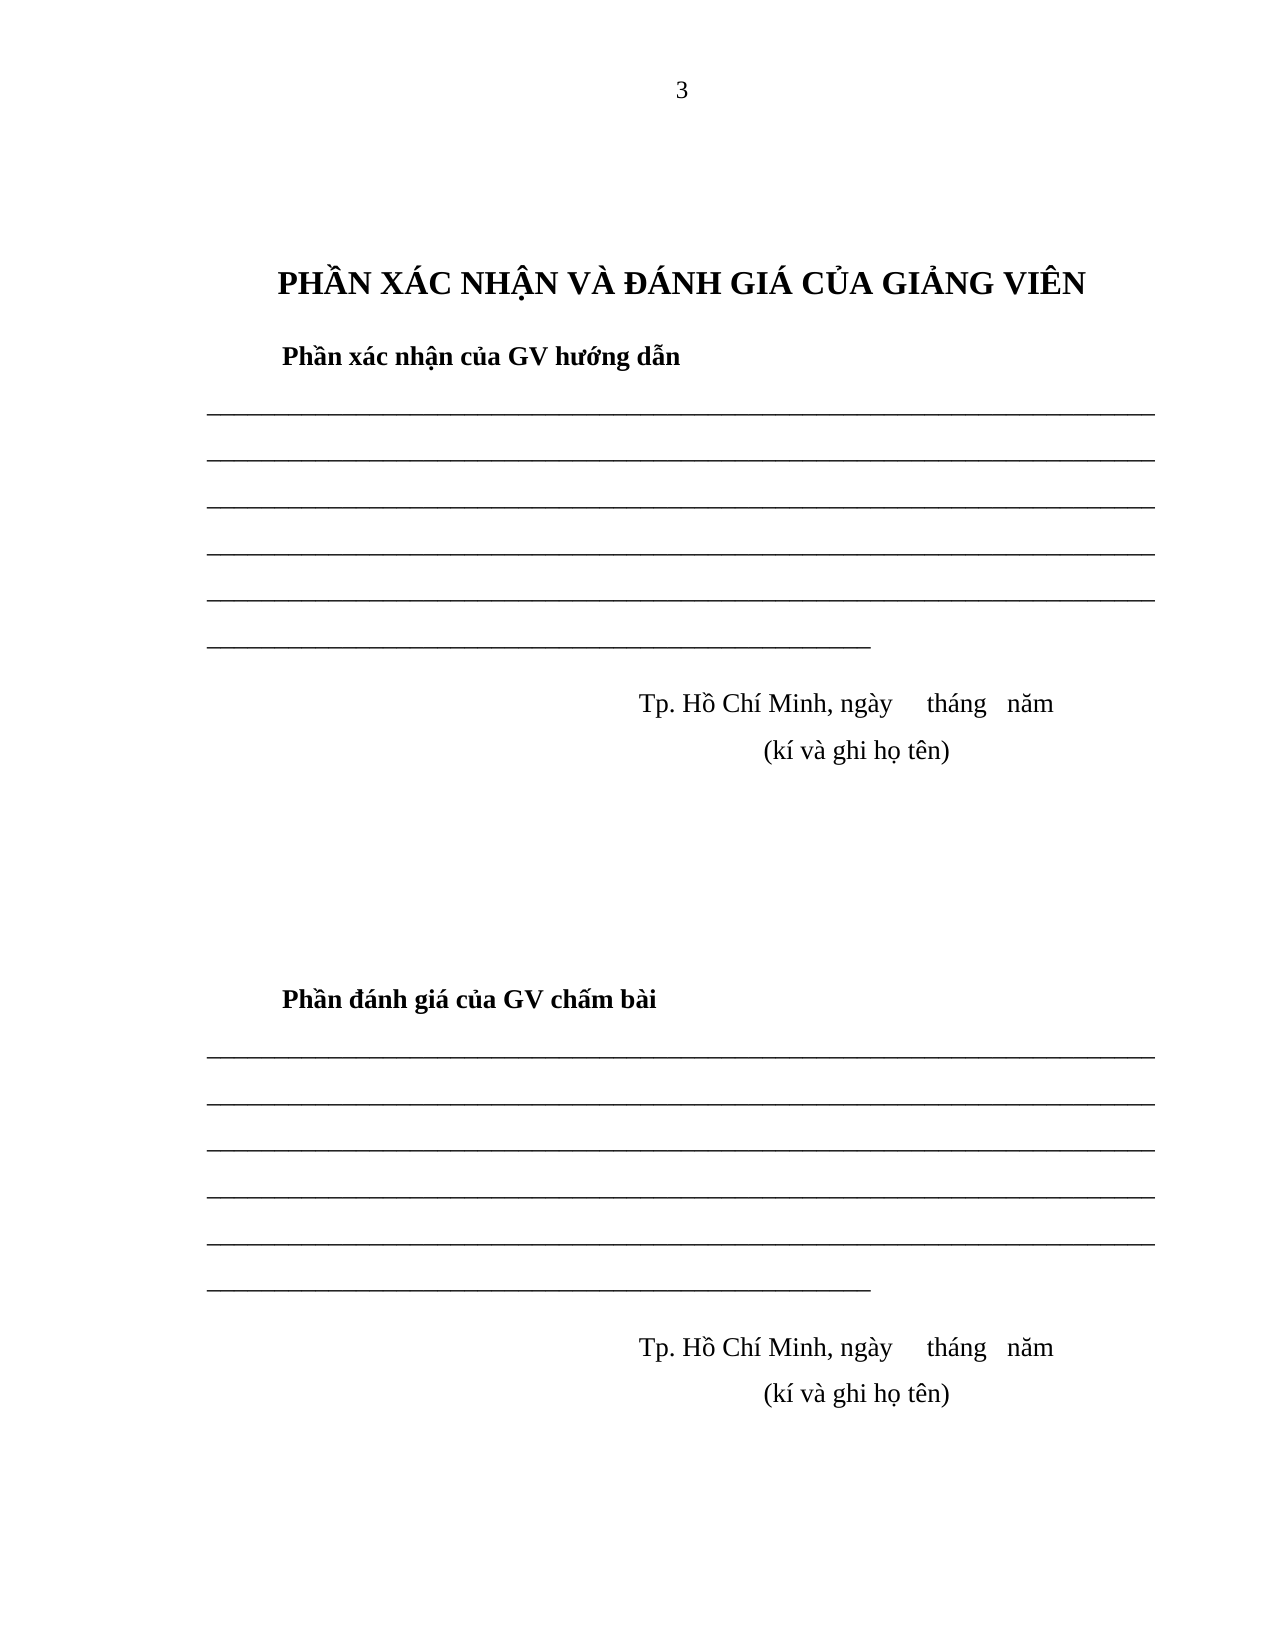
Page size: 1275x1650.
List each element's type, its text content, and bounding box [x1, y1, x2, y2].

text Tp. Hồ Chí Minh, ngày tháng năm [207, 687, 1157, 719]
text Phần đánh giá của GV chấm bài [207, 983, 1157, 1014]
text Phần xác nhận của GV hướng dẫn [207, 340, 1157, 371]
text (kí và ghi họ tên) [207, 1377, 1157, 1409]
text _______________________________________________________________________________________________________________________________________________________________________________________________________________________________________________________________________________________________________________________________________________________________________________________________________________ [207, 387, 1157, 651]
text PHẦN XÁC NHẬN VÀ ĐÁNH GIÁ CỦA GIẢNG VIÊN [207, 263, 1157, 302]
text (kí và ghi họ tên) [207, 734, 1157, 765]
text Tp. Hồ Chí Minh, ngày tháng năm [207, 1331, 1157, 1362]
text _______________________________________________________________________________________________________________________________________________________________________________________________________________________________________________________________________________________________________________________________________________________________________________________________________________ [207, 1030, 1157, 1294]
